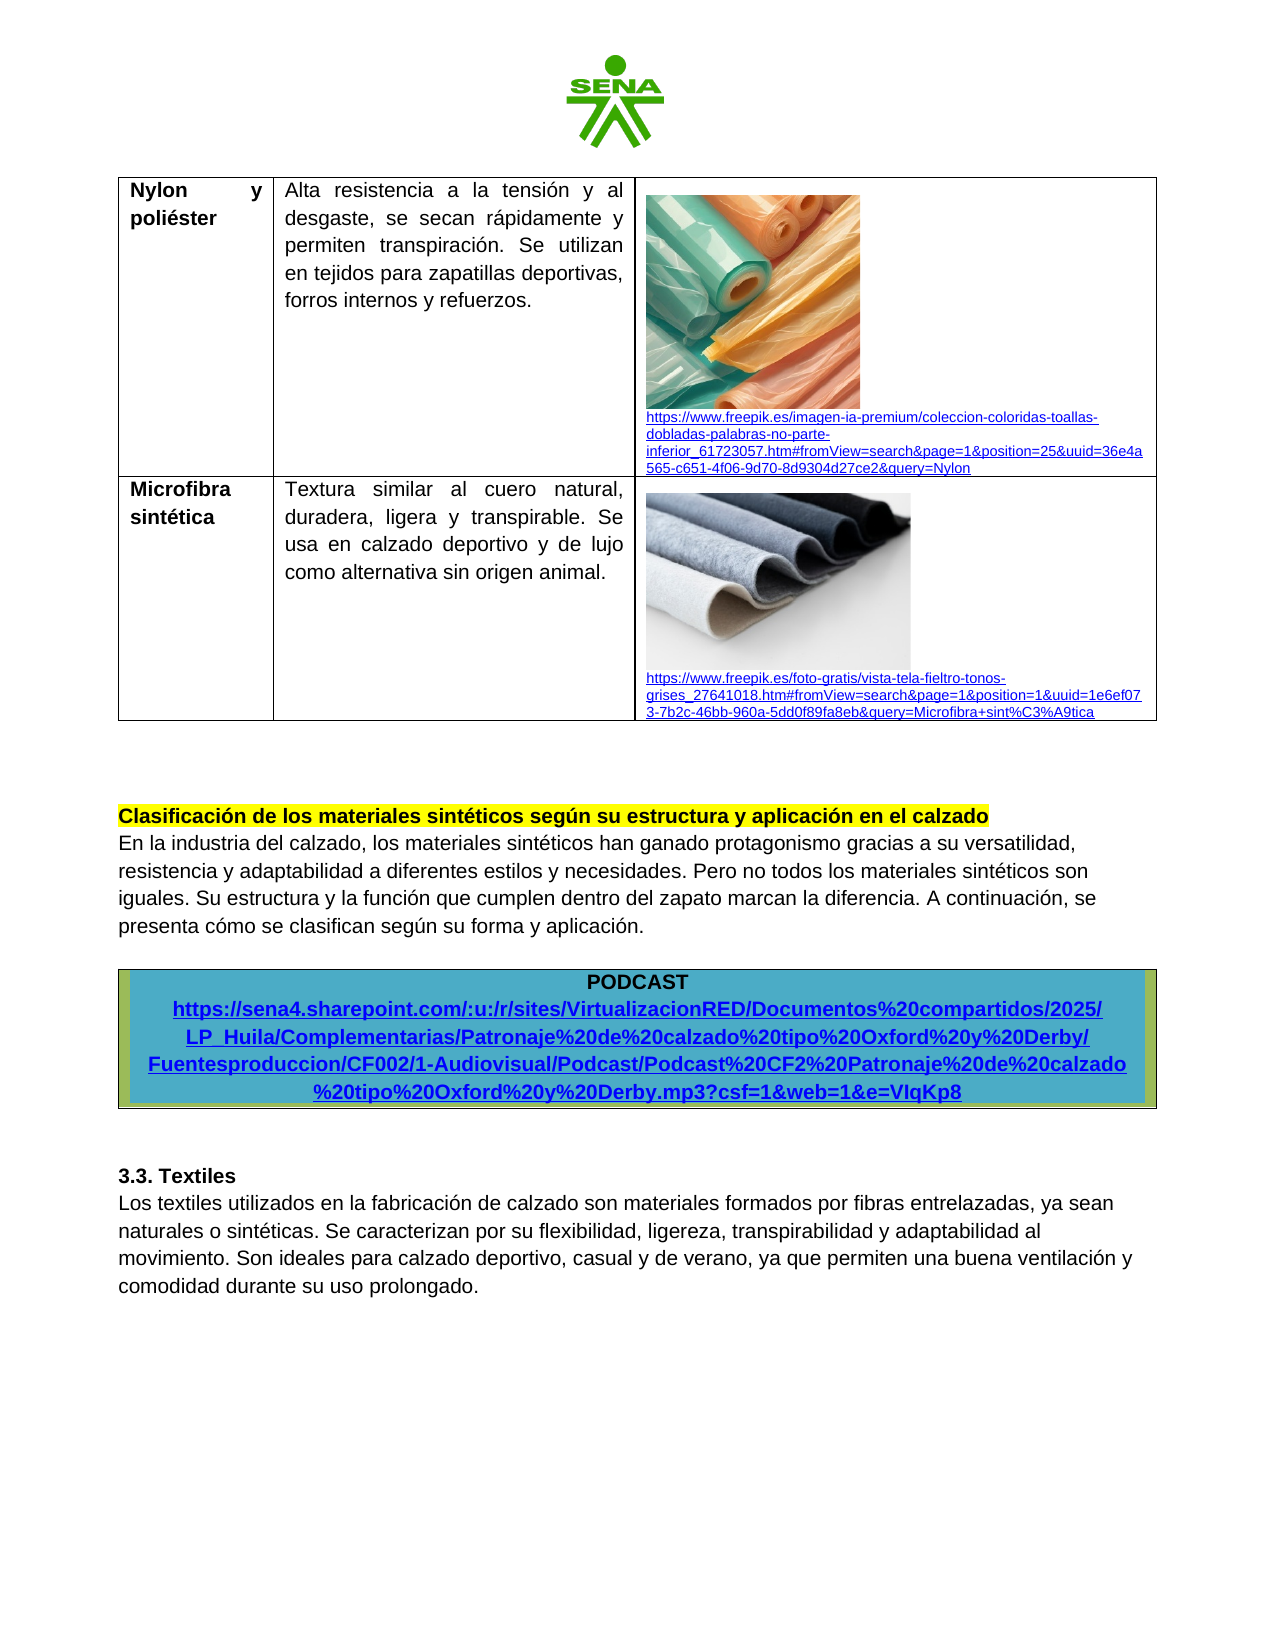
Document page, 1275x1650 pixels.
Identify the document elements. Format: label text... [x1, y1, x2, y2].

table_cell Nylon y poliéster [119, 178, 273, 476]
picture [566, 55, 664, 148]
table_cell Microfibra sintética [119, 477, 273, 720]
text En la industria del calzado, los materiales sintéticos han ganado protagonismo gracias a su versatilidad, resistencia y adaptabilidad a diferentes estilos y necesidades. Pero no todos los materiales sintéticos son iguales. Su estructura y la función que cumplen dentro del zapato marcan la diferencia. A continuación, se presenta cómo se clasifican según su forma y aplicación. [118, 831, 1157, 937]
table_cell https://www.freepik.es/imagen-ia-premium/coleccion-coloridas-toallas-dobladas-palabras-no-parte-inferior_61723057.htm#fromView=search&page=1&position=25&uuid=36e4a565-c651-4f06-9d70-8d9304d27ce2&query=Nylon [636, 178, 1156, 476]
text 3.3. Textiles Los textiles utilizados en la fabricación de calzado son materiales formados por fibras entrelazadas, ya sean naturales o sintéticas. Se caracterizan por su flexibilidad, ligereza, transpirabilidad y adaptabilidad al movimiento. Son ideales para calzado deportivo, casual y de verano, ya que permiten una buena ventilación y comodidad durante su uso prolongado. [118, 1163, 1157, 1297]
table_header PODCAST https://sena4.sharepoint.com/:u:/r/sites/VirtualizacionRED/Documentos%20compartidos/2025/LP_Huila/Complementarias/Patronaje%20de%20calzado%20tipo%20Oxford%20y%20Derby/Fuentesproduccion/CF002/1-Audiovisual/Podcast/Podcast%20CF2%20Patronaje%20de%20calzado%20tipo%20Oxford%20y%20Derby.mp3?csf=1&web=1&e=VIqKp8 [119, 970, 1156, 1107]
table_cell Alta resistencia a la tensión y al desgaste, se secan rápidamente y permiten transpiración. Se utilizan en tejidos para zapatillas deportivas, forros internos y refuerzos. [274, 178, 634, 476]
table_cell Textura similar al cuero natural, duradera, ligera y transpirable. Se usa en calzado deportivo y de lujo como alternativa sin origen animal. [274, 477, 634, 720]
picture [646, 493, 911, 670]
table_cell https://www.freepik.es/foto-gratis/vista-tela-fieltro-tonos-grises_27641018.htm#fromView=search&page=1&position=1&uuid=1e6ef073-7b2c-46bb-960a-5dd0f89fa8eb&query=Microfibra+sint%C3%A9tica [636, 477, 1156, 720]
picture [646, 195, 861, 409]
text Clasificación de los materiales sintéticos según su estructura y aplicación en el calzado [118, 803, 1157, 827]
